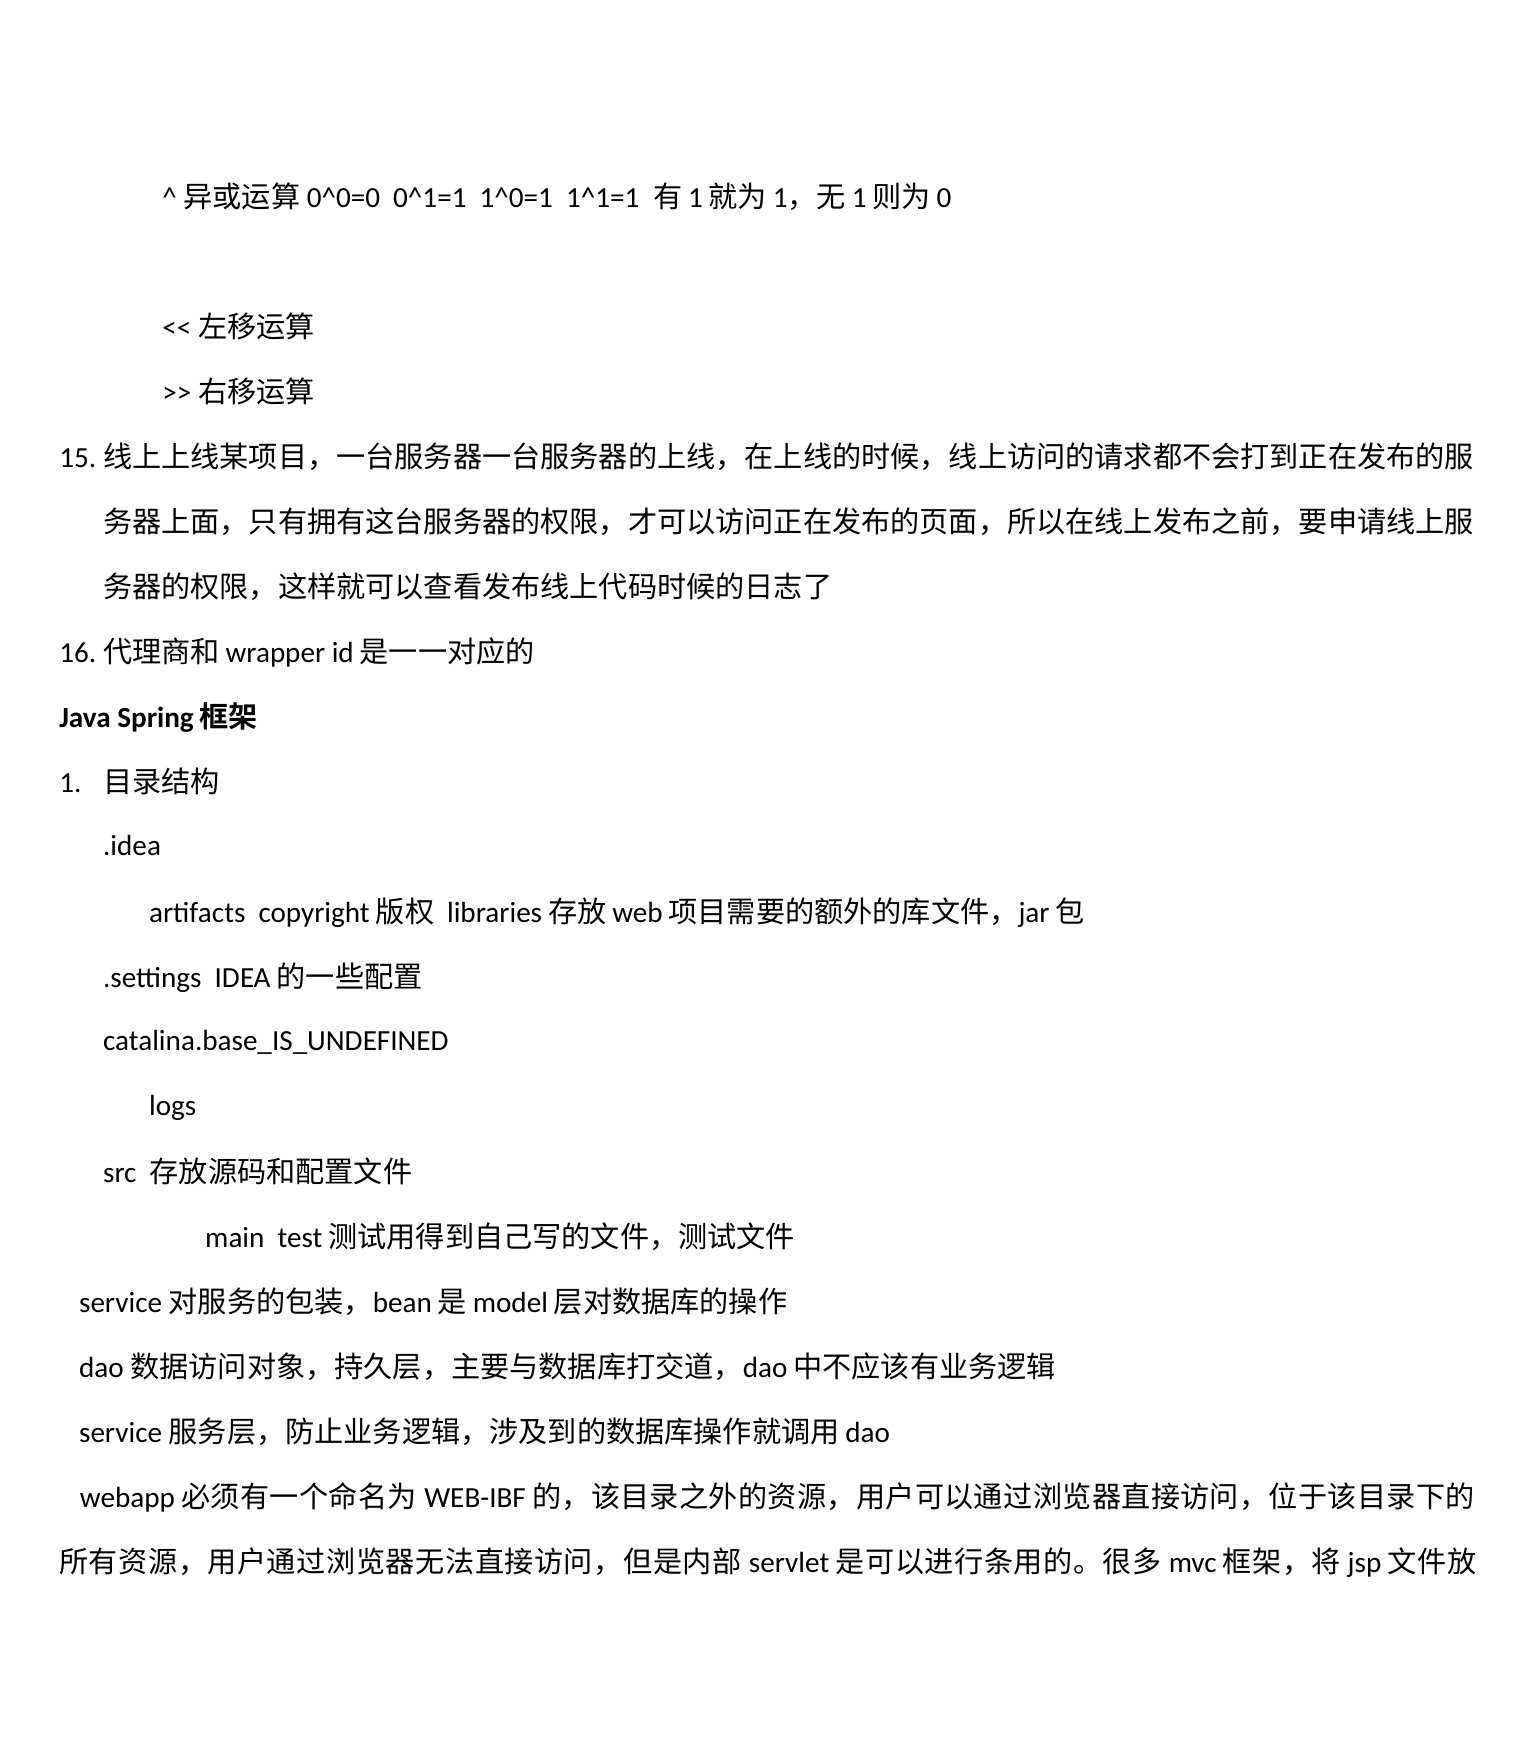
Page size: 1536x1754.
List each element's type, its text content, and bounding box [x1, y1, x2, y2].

text dao 数据访问对象，持久层，主要与数据库打交道，dao中不应该有业务逻辑 [59, 1332, 1476, 1397]
text << 左移运算 >> 右移运算 [103, 227, 1476, 422]
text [59, 1462, 1476, 1592]
text service 对服务的包装，bean是model层对数据库的操作 [59, 1267, 1476, 1332]
list 代理商和wrapper id是一一对应的 [59, 617, 1476, 682]
text service 服务层，防止业务逻辑，涉及到的数据库操作就调用dao [59, 1397, 1476, 1462]
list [59, 162, 1476, 227]
list 线上上线某项目，一台服务器一台服务器的上线，在上线的时候，线上访问的请求都不会打到正在发布的服务器上面，只有拥有这台服务器的权限，才可以访问正在发布的页面，所以在线上发布之前，要申请线上服务器的权限，这样就可以查看发布线上代码时候的日志了 [59, 422, 1476, 617]
text Java Spring框架 [59, 682, 1476, 747]
text main test测试用得到自己写的文件，测试文件 [59, 1202, 1476, 1267]
list 目录结构 .idea artifacts copyright版权 libraries存放web项目需要的额外的库文件，jar包 .settings IDEA的一些配置 catalina.base_IS_UNDEFINED logs src 存放源码和配置文件 [59, 747, 1476, 1202]
